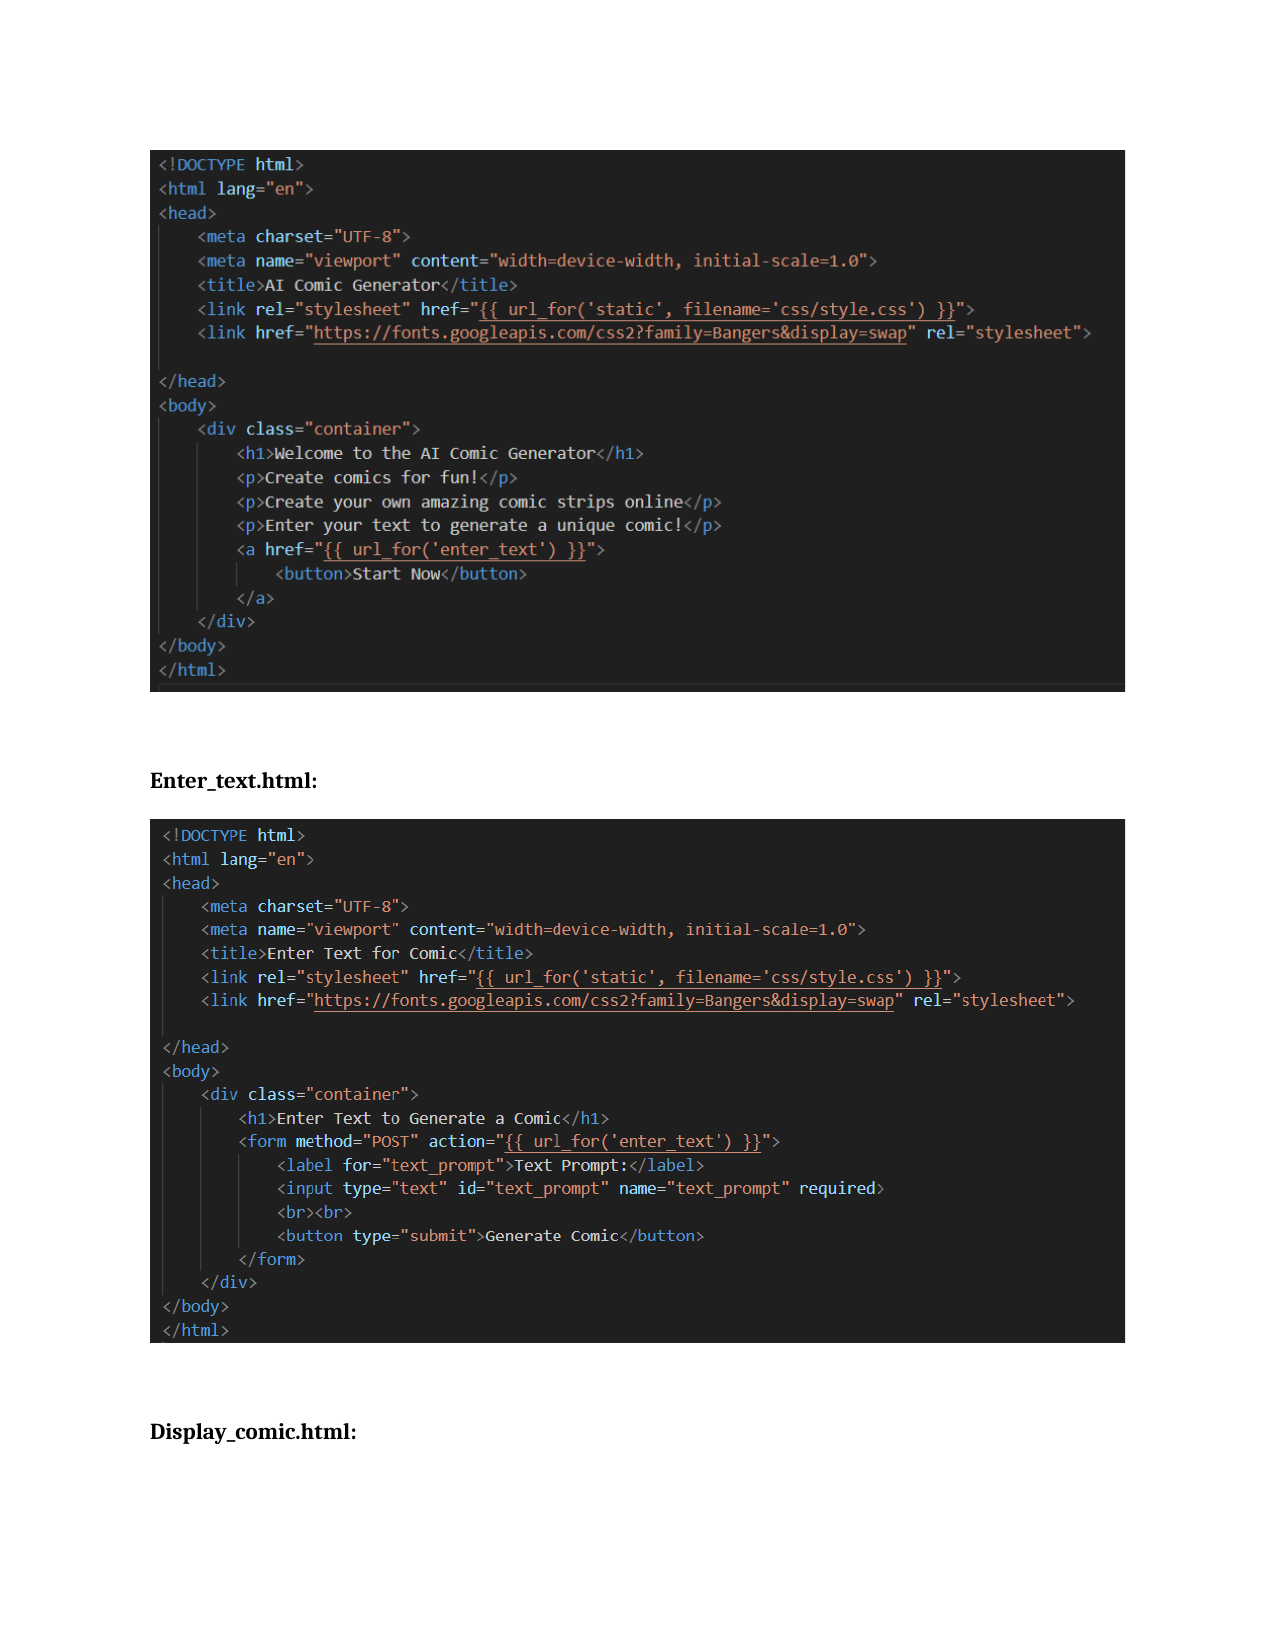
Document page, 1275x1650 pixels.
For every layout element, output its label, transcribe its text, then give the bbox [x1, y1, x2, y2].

picture [150, 819, 1125, 1343]
text Display_comic.html: [150, 1419, 1125, 1445]
text Enter_text.html: [150, 768, 1125, 794]
picture [150, 150, 1125, 692]
